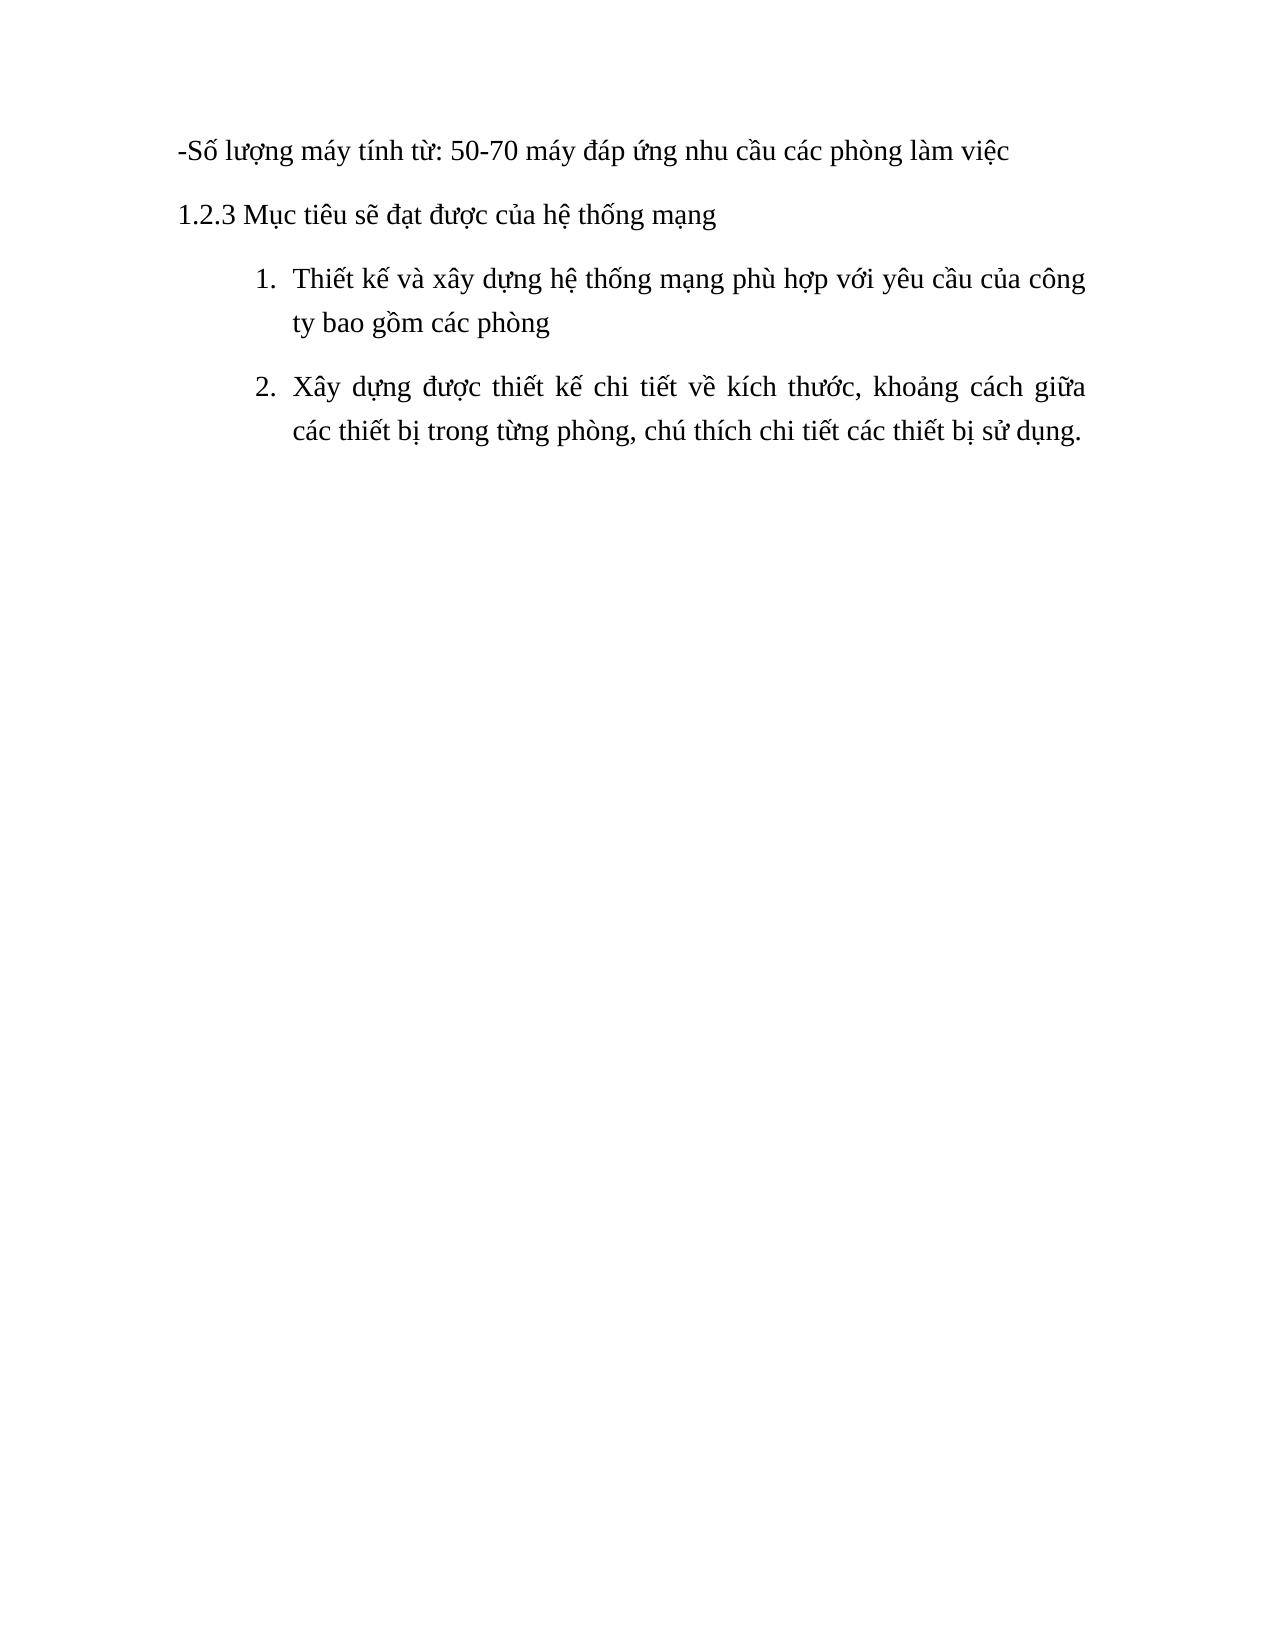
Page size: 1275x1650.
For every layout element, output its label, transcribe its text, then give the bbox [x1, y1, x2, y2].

text 1.2.3 Mục tiêu sẽ đạt được của hệ thống mạng [177, 197, 1086, 231]
list Thiết kế và xây dựng hệ thống mạng phù hợp với yêu cầu của công ty bao gồm các phòng [255, 262, 1087, 339]
list Xây dựng được thiết kế chi tiết về kích thước, khoảng cách giữa các thiết bị trong từng phòng, chú thích chi tiết các thiết bị sử dụng. [255, 369, 1087, 447]
text -Số lượng máy tính từ: 50-70 máy đáp ứng nhu cầu các phòng làm việc [177, 133, 1086, 166]
